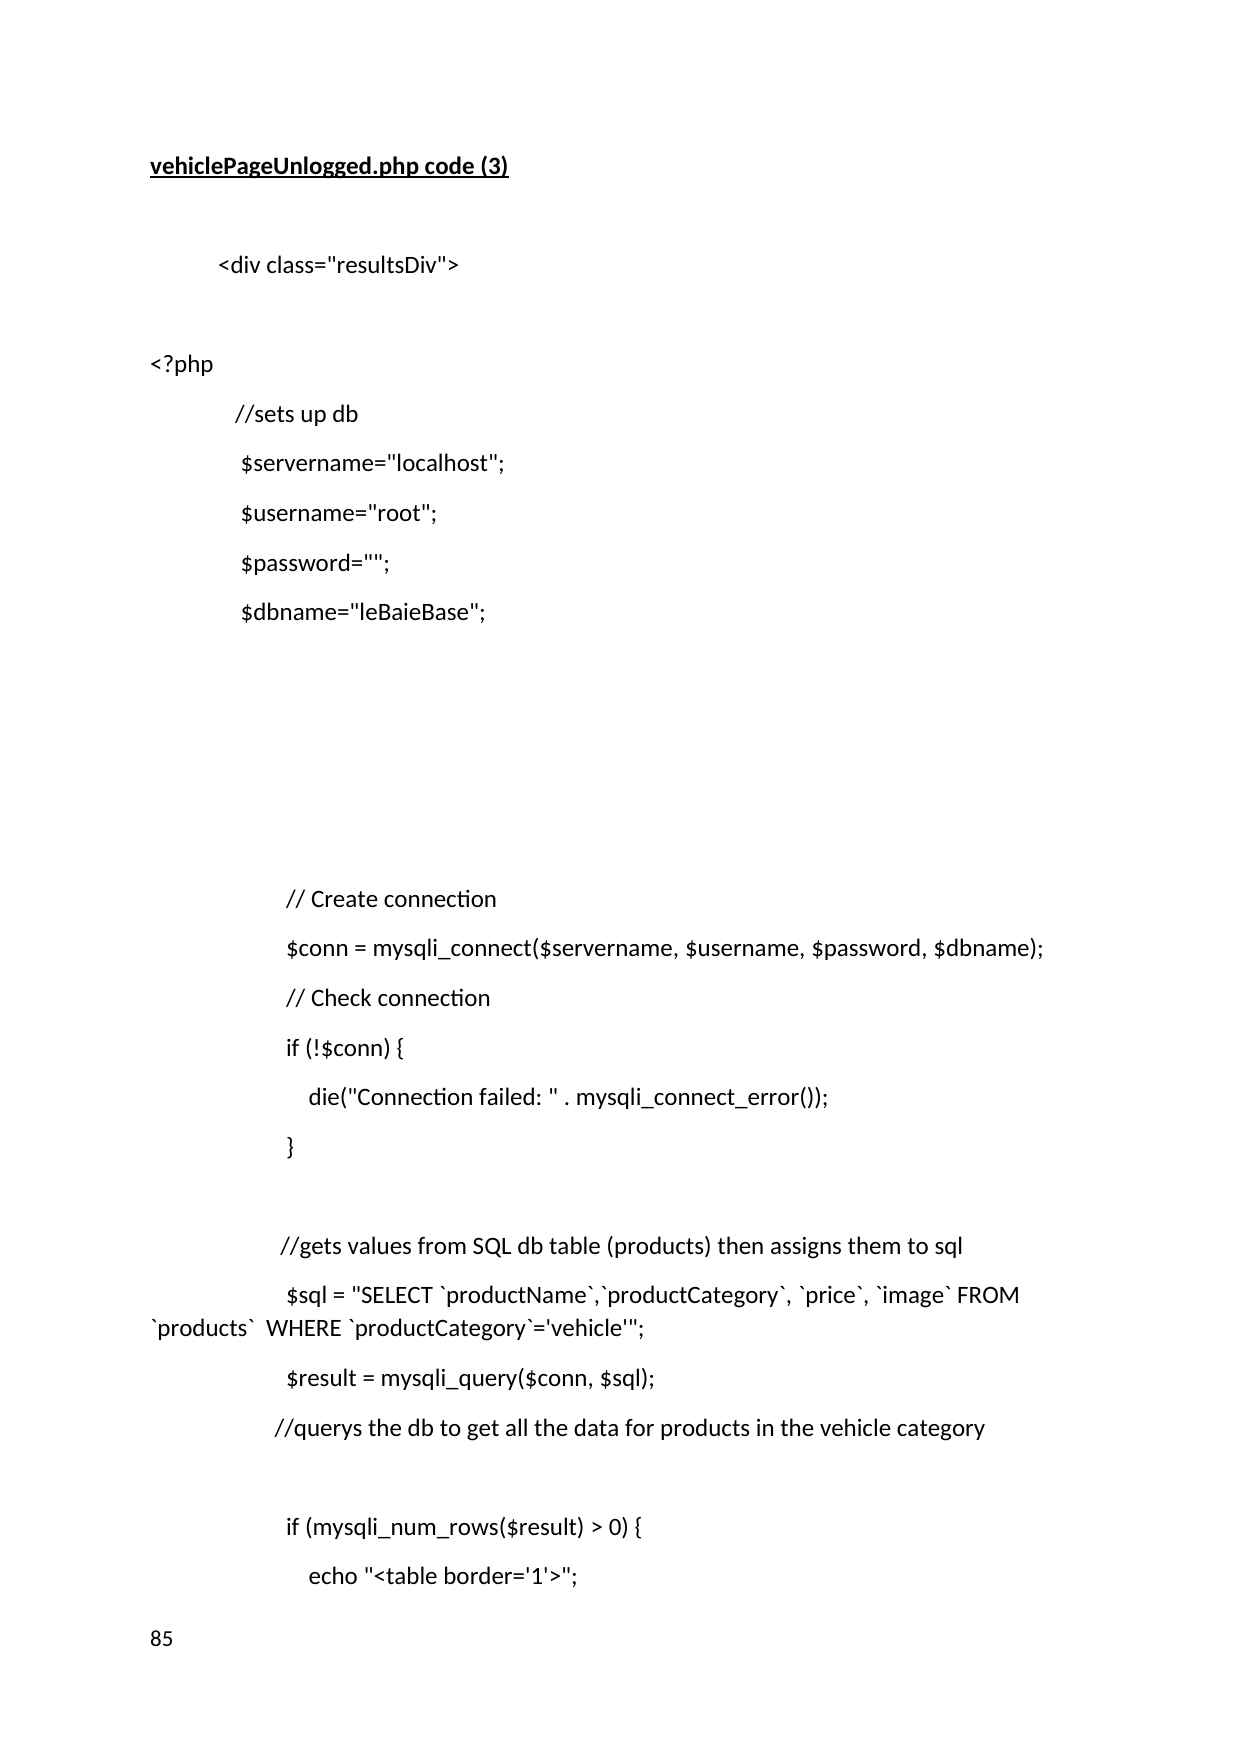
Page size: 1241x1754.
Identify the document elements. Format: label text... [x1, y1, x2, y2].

text //sets up db [150, 398, 1090, 428]
text $dbname="leBaieBase"; [150, 596, 1090, 627]
text echo "<table border='1'>"; [150, 1560, 1090, 1591]
text <?php [150, 348, 1090, 379]
text // Create connection [150, 883, 1090, 913]
text $sql = "SELECT `productName`,`productCategory`, `price`, `image` FROM `products` WHERE `productCategory`='vehicle'"; [150, 1279, 1090, 1343]
text $username="root"; [150, 497, 1090, 528]
text $servername="localhost"; [150, 447, 1090, 478]
text <div class="resultsDiv"> [150, 249, 1090, 280]
text if (mysqli_num_rows($result) > 0) { [150, 1511, 1090, 1541]
text $result = mysqli_query($conn, $sql); [150, 1362, 1090, 1393]
text $password=""; [150, 547, 1090, 577]
text // Check connection [150, 982, 1090, 1013]
text //gets values from SQL db table (products) then assigns them to sql [150, 1230, 1090, 1261]
text } [150, 1131, 1090, 1161]
text //querys the db to get all the data for products in the vehicle category [150, 1412, 1090, 1442]
text vehiclePageUnlogged.php code (3) [150, 150, 1090, 181]
text if (!$conn) { [150, 1032, 1090, 1062]
text $conn = mysqli_connect($servername, $username, $password, $dbname); [150, 932, 1090, 963]
text die("Connection failed: " . mysqli_connect_error()); [150, 1081, 1090, 1112]
